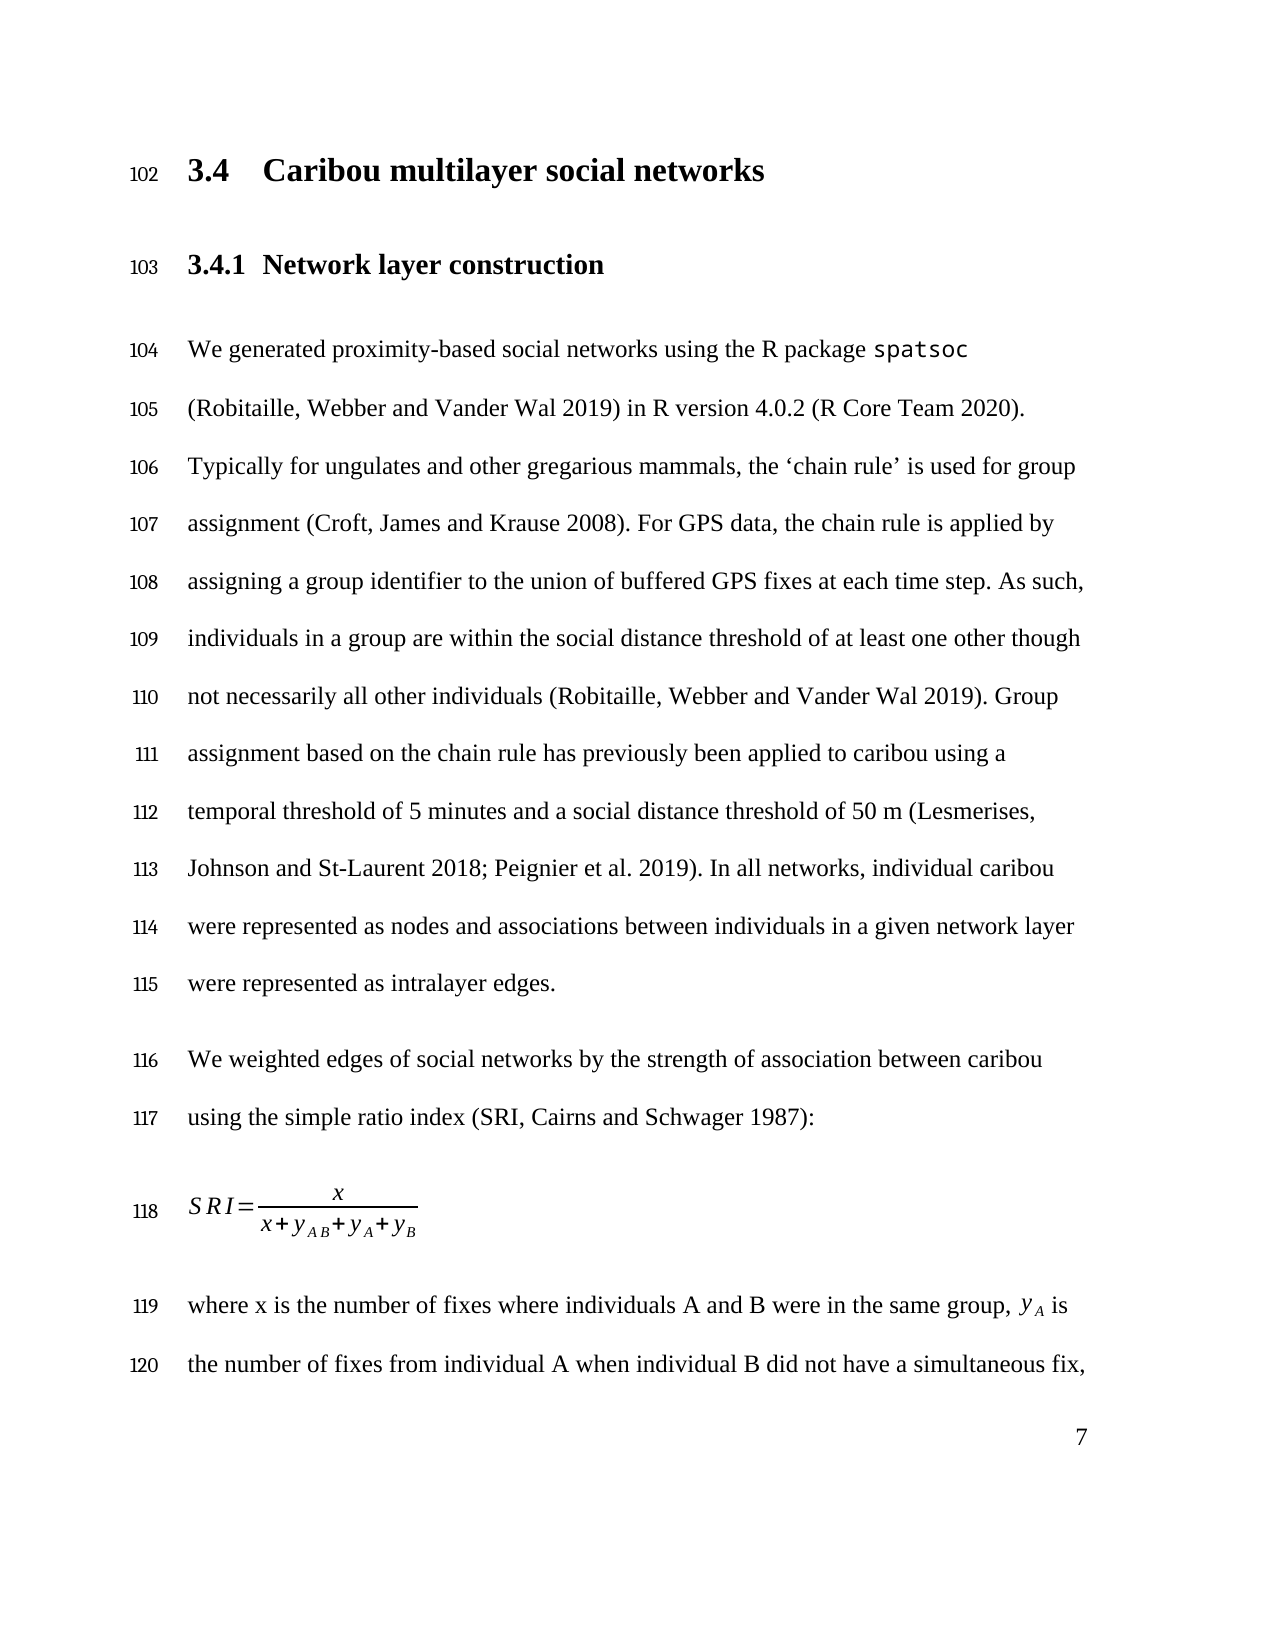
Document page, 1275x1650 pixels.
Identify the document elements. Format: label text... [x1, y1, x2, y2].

text We weighted edges of social networks by the strength of association between caribou using the simple ratio index (SRI, Cairns and Schwager 1987): [187, 1044, 1087, 1131]
subtitle Network layer construction [187, 247, 1087, 281]
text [187, 1288, 1087, 1377]
subtitle Caribou multilayer social networks [187, 150, 1087, 188]
text We generated proximity-based social networks using the R package spatsoc (Robitaille, Webber and Vander Wal 2019) in R version 4.0.2 (R Core Team 2020). Typically for ungulates and other gregarious mammals, the ‘chain rule’ is used for group assignment (Croft, James and Krause 2008). For GPS data, the chain rule is applied by assigning a group identifier to the union of buffered GPS fixes at each time step. As such, individuals in a group are within the social distance threshold of at least one other though not necessarily all other individuals (Robitaille, Webber and Vander Wal 2019). Group assignment based on the chain rule has previously been applied to caribou using a temporal threshold of 5 minutes and a social distance threshold of 50 m (Lesmerises, Johnson and St-Laurent 2018; Peignier et al. 2019). In all networks, individual caribou were represented as nodes and associations between individuals in a given network layer were represented as intralayer edges. [187, 333, 1087, 997]
